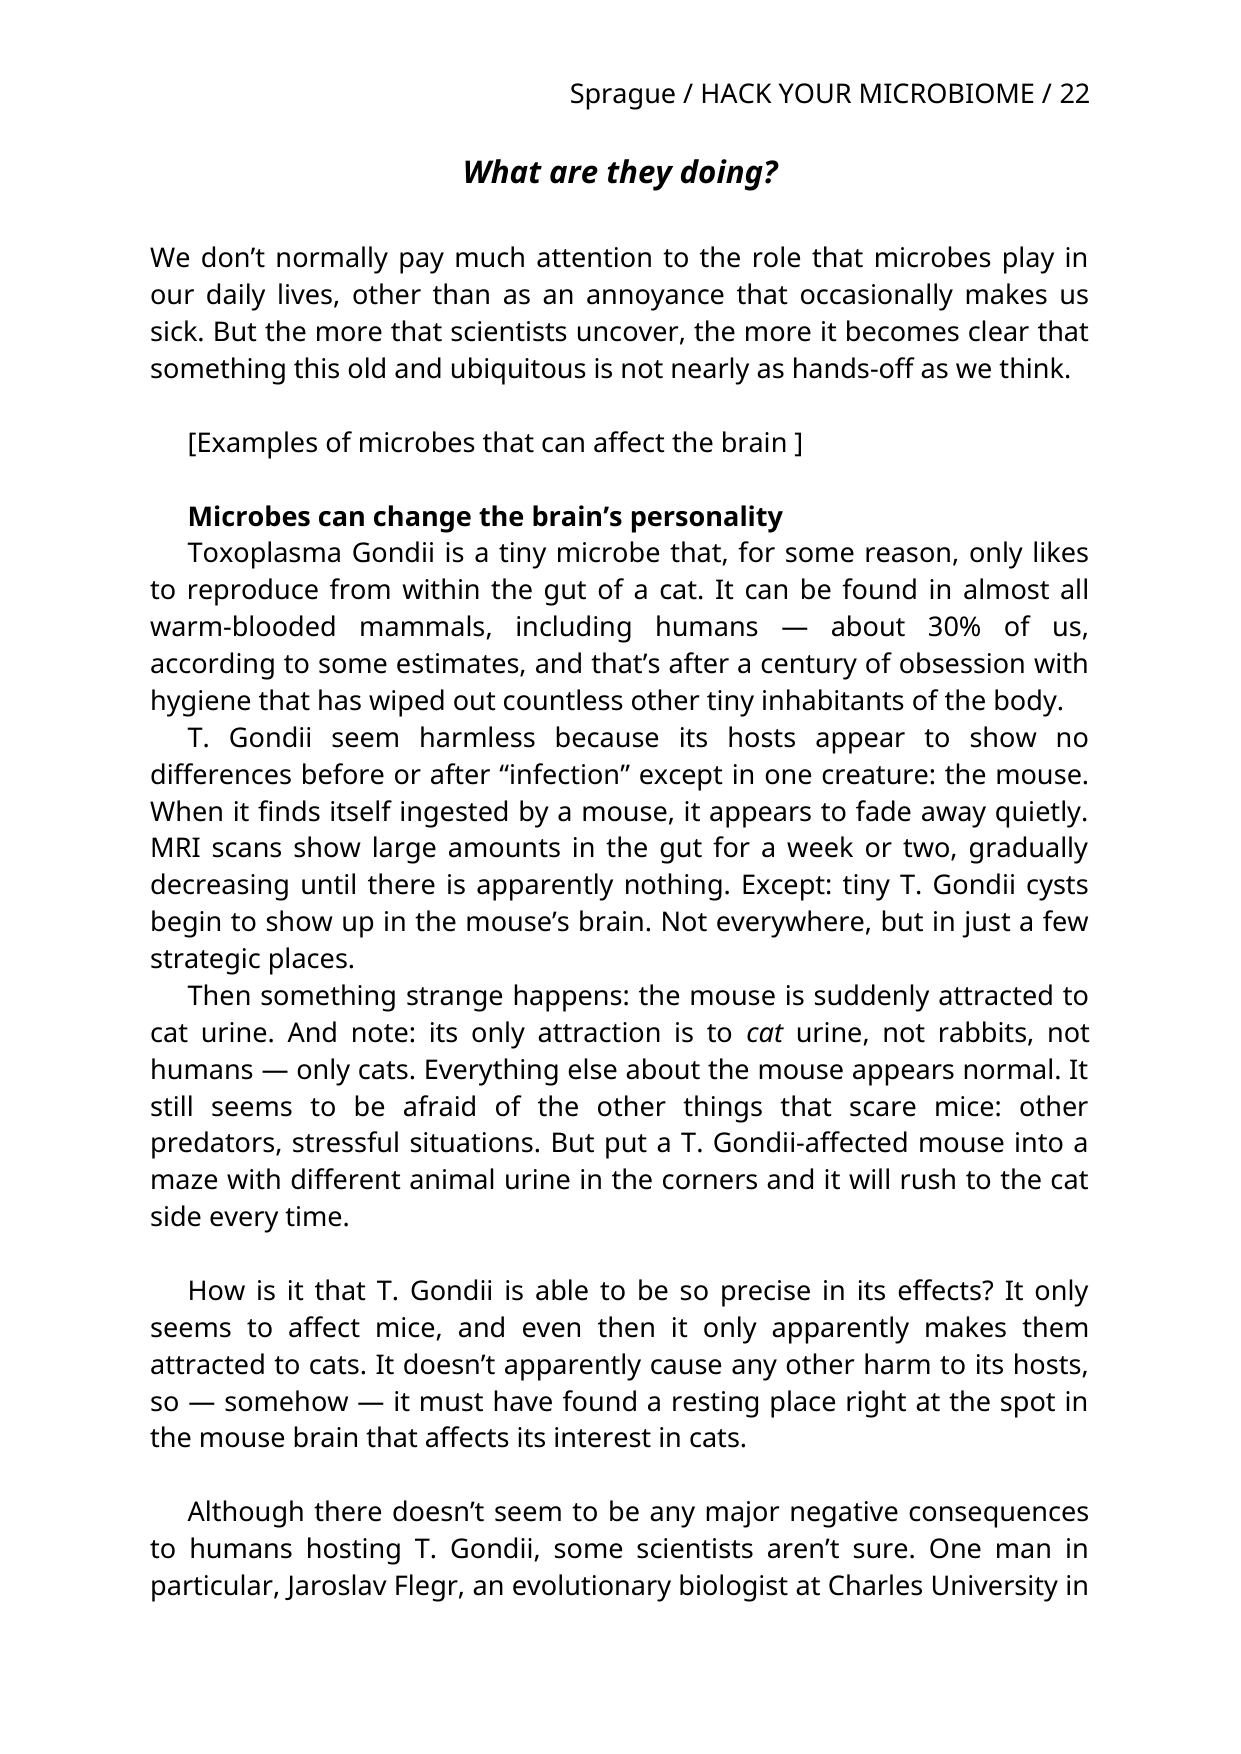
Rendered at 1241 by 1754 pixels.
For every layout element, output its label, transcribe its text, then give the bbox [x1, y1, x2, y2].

text We don’t normally pay much attention to the role that microbes play in our daily lives, other than as an annoyance that occasionally makes us sick. But the more that scientists uncover, the more it becomes clear that something this old and ubiquitous is not nearly as hands-off as we think. [150, 239, 1090, 386]
text Then something strange happens: the mouse is suddenly attracted to cat urine. And note: its only attraction is to cat urine, not rabbits, not humans — only cats. Everything else about the mouse appears normal. It still seems to be afraid of the other things that scare mice: other predators, stressful situations. But put a T. Gondii-affected mouse into a maze with different animal urine in the corners and it will rush to the cat side every time. [150, 976, 1090, 1234]
text [Examples of microbes that can affect the brain ] [150, 423, 1090, 460]
text T. Gondii seem harmless because its hosts appear to show no differences before or after “infection” except in one creature: the mouse. When it finds itself ingested by a mouse, it appears to fade away quietly. MRI scans show large amounts in the gut for a week or two, gradually decreasing until there is apparently nothing. Except: tiny T. Gondii cysts begin to show up in the mouse’s brain. Not everywhere, but in just a few strategic places. [150, 718, 1090, 976]
text Microbes can change the brain’s personality [150, 497, 1090, 534]
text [150, 1493, 1090, 1603]
text Toxoplasma Gondii is a tiny microbe that, for some reason, only likes to reproduce from within the gut of a cat. It can be found in almost all warm-blooded mammals, including humans — about 30% of us, according to some estimates, and that’s after a century of obsession with hygiene that has wiped out countless other tiny inhabitants of the body. [150, 534, 1090, 718]
text How is it that T. Gondii is able to be so precise in its effects? It only seems to affect mice, and even then it only apparently makes them attracted to cats. It doesn’t apparently cause any other harm to its hosts, so — somehow — it must have found a resting place right at the spot in the mouse brain that affects its interest in cats. [150, 1271, 1090, 1456]
text What are they doing? [150, 150, 1090, 193]
